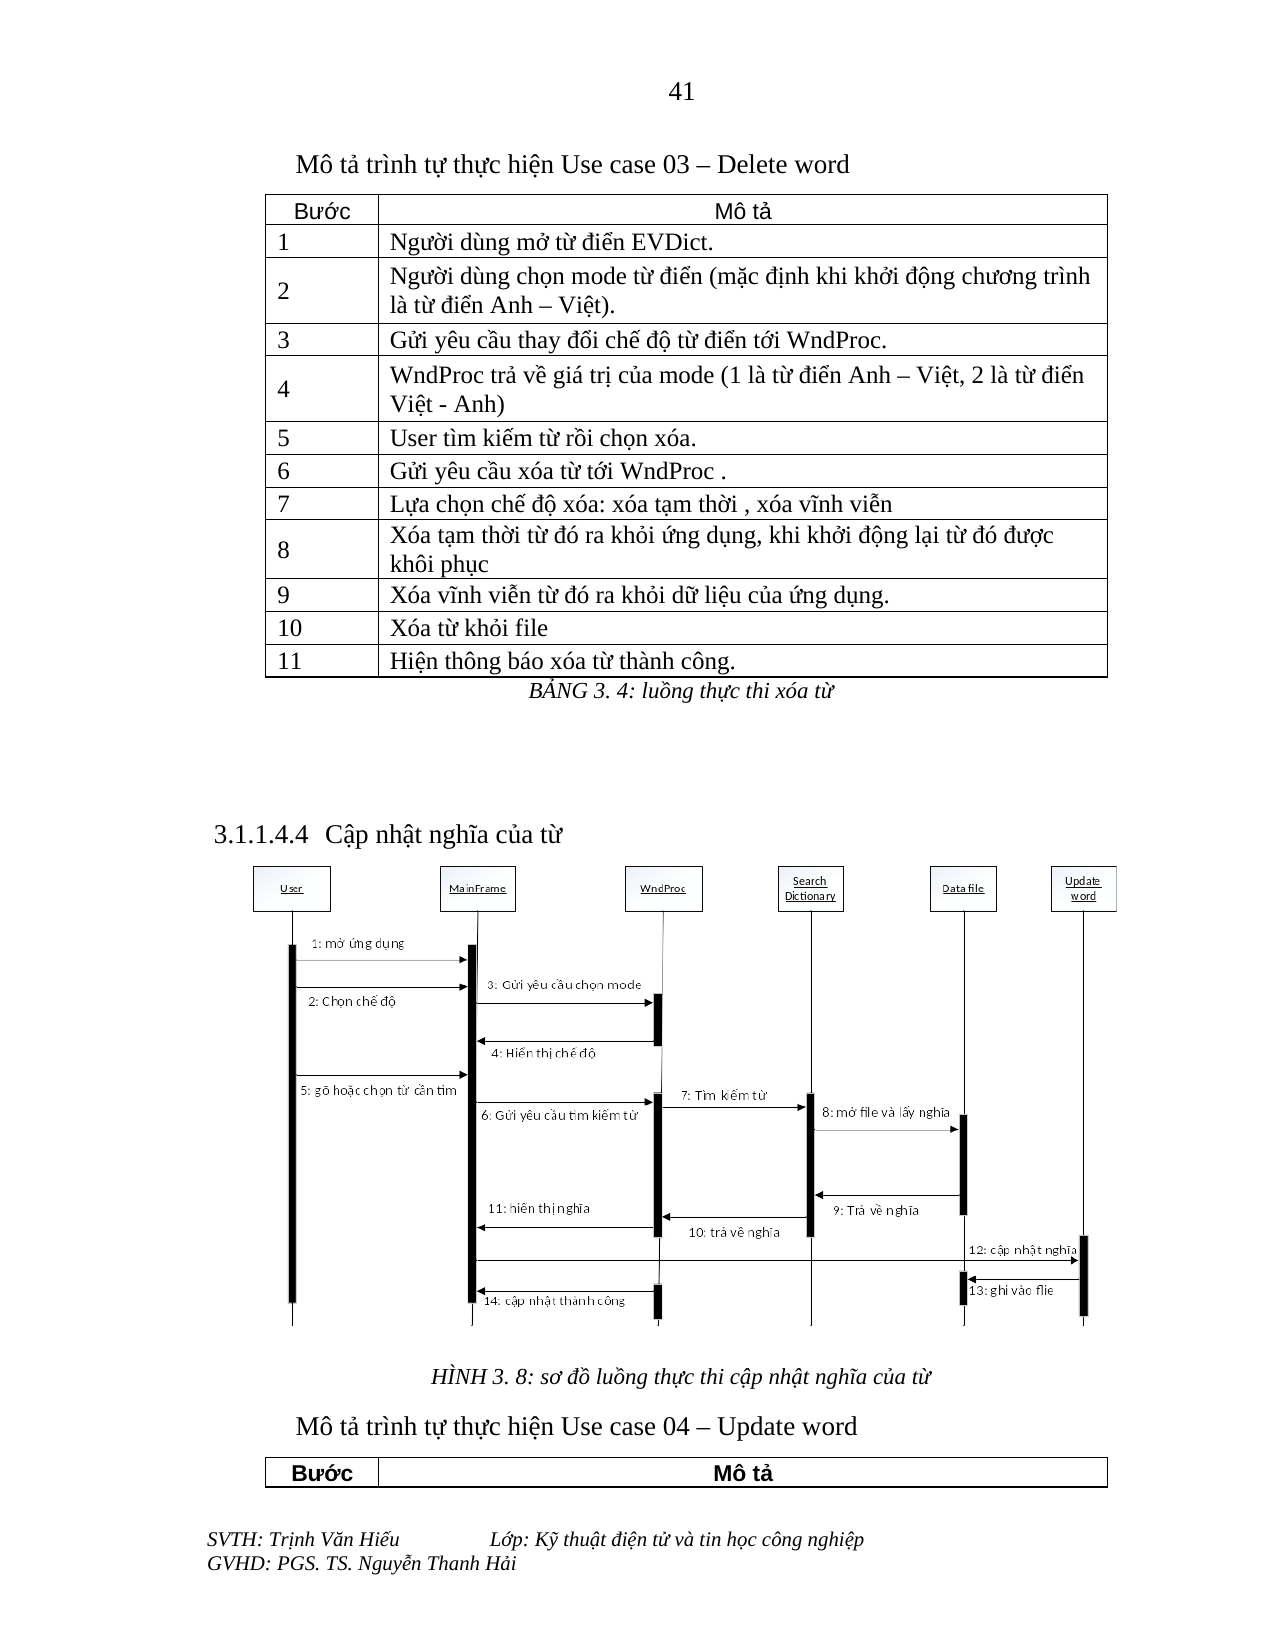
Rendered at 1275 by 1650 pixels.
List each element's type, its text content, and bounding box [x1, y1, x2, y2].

text Mô tả trình tự thực hiện Use case 04 – Update word [251, 1410, 1157, 1441]
table_cell 7 [266, 488, 378, 519]
table_cell Lựa chọn chế độ xóa: xóa tạm thời , xóa vĩnh viễn [379, 488, 1107, 519]
table_cell 9 [266, 579, 378, 611]
text Mô tả trình tự thực hiện Use case 03 – Delete word [251, 148, 1157, 179]
table_header Bước [266, 1458, 378, 1486]
table_cell 11 [266, 645, 378, 676]
table_cell User tìm kiếm từ rồi chọn xóa. [379, 422, 1107, 454]
table_cell Gửi yêu cầu xóa từ tới WndProc . [379, 455, 1107, 487]
table_cell WndProc trả về giá trị của mode (1 là từ điển Anh – Việt, 2 là từ điển Việt - Anh) [379, 356, 1107, 421]
table_cell 4 [266, 356, 378, 421]
table_cell Người dùng mở từ điển EVDict. [379, 225, 1107, 257]
table_cell 10 [266, 612, 378, 643]
table_cell Hiện thông báo xóa từ thành công. [379, 645, 1107, 676]
list Cập nhật nghĩa của từ [214, 818, 1157, 849]
table_cell Xóa vĩnh viễn từ đó ra khỏi dữ liệu của ứng dụng. [379, 579, 1107, 611]
table_header Mô tả [379, 1458, 1107, 1486]
table_cell 1 [266, 225, 378, 257]
text HÌNH 3. 8: sơ đồ luồng thực thi cập nhật nghĩa của từ [207, 1363, 1157, 1389]
table_cell 8 [266, 520, 378, 578]
table_header Mô tả [379, 195, 1107, 224]
table_cell 2 [266, 258, 378, 322]
text BẢNG 3. 4: luồng thực thi xóa từ [207, 677, 1157, 704]
table_cell Người dùng chọn mode từ điển (mặc định khi khởi động chương trình là từ điển Anh – Việt). [379, 258, 1107, 322]
table_cell Xóa từ khỏi file [379, 612, 1107, 643]
table_cell 3 [266, 324, 378, 355]
table_cell Gửi yêu cầu thay đổi chế độ từ điển tới WndProc. [379, 324, 1107, 355]
table_header Bước [266, 195, 378, 224]
table_cell Xóa tạm thời từ đó ra khỏi ứng dụng, khi khởi động lại từ đó được khôi phục [379, 520, 1107, 578]
table_cell 5 [266, 422, 378, 454]
table_cell 6 [266, 455, 378, 487]
